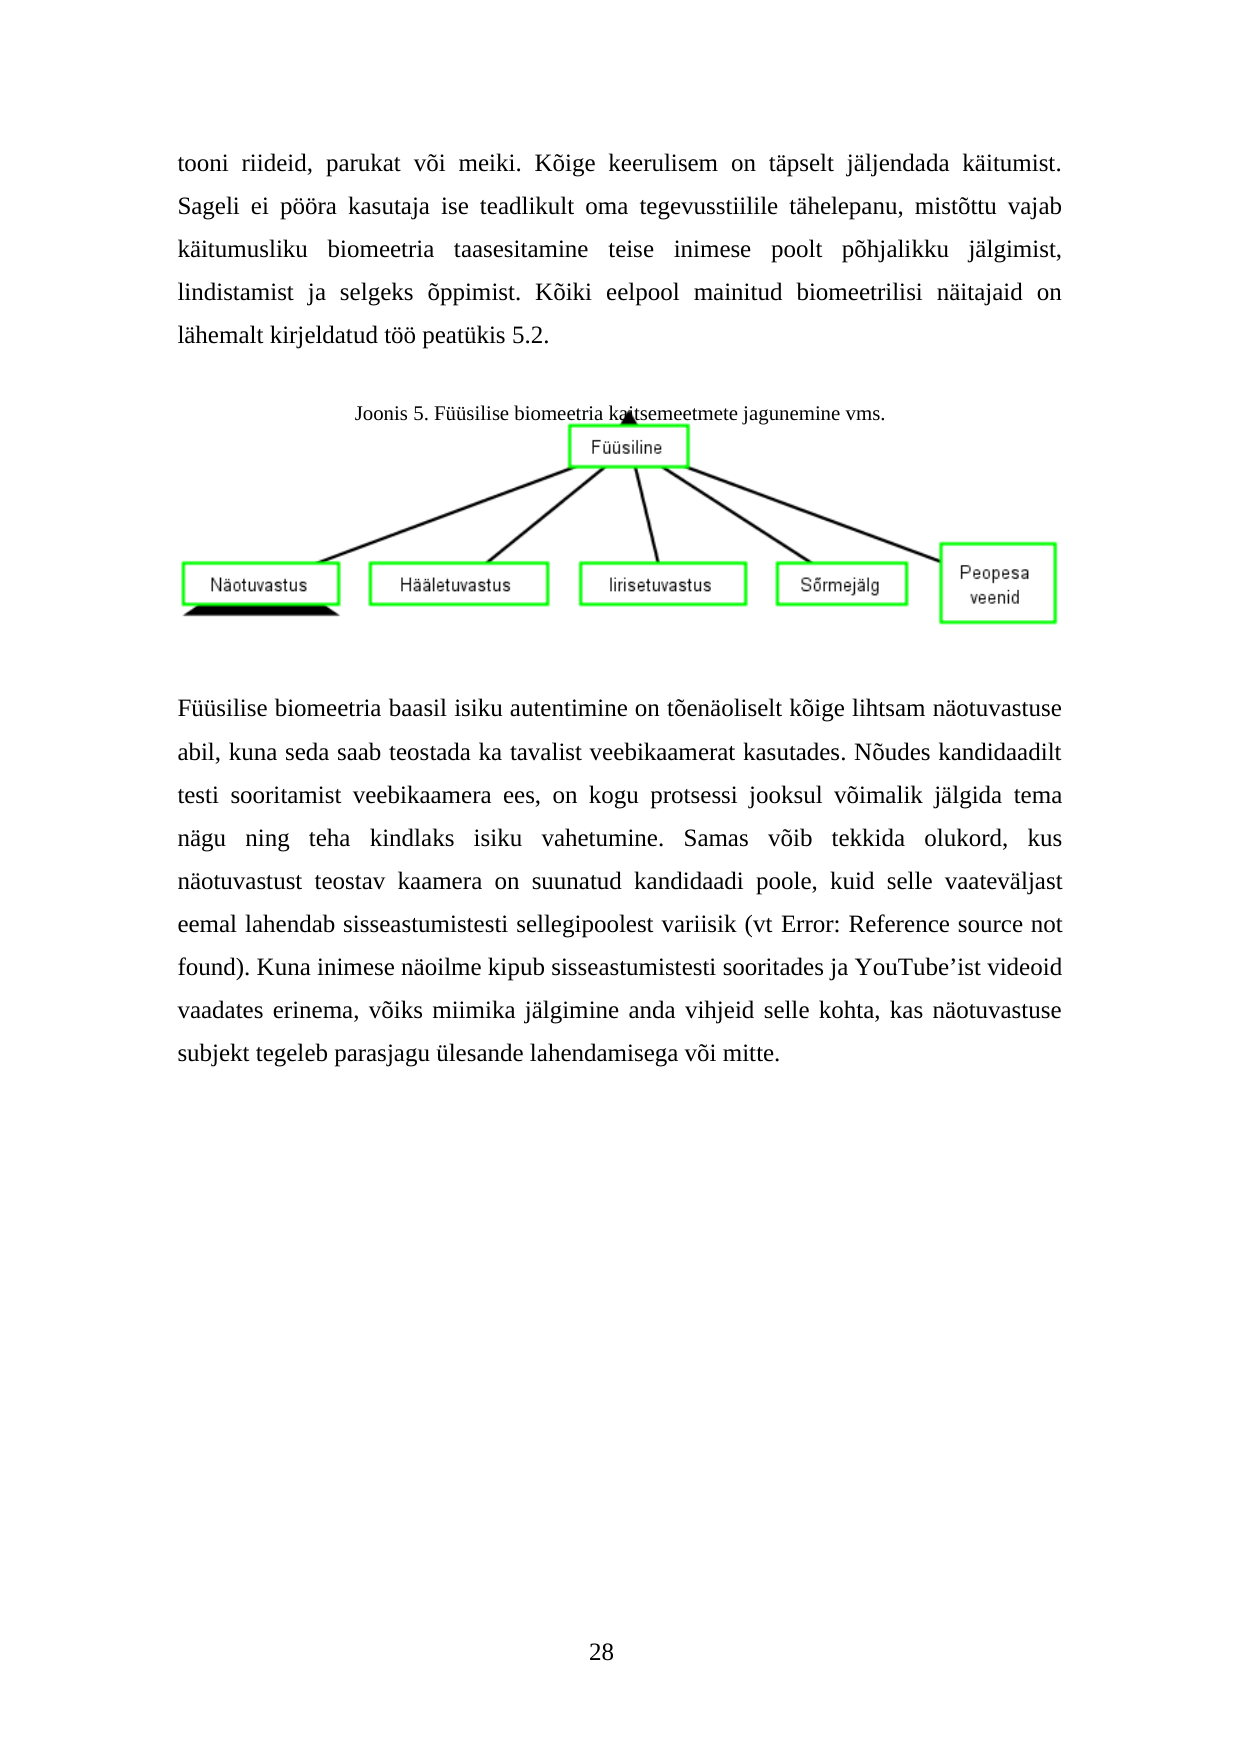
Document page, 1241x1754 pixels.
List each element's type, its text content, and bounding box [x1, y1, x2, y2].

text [177, 148, 1063, 349]
picture [177, 388, 1063, 655]
text Füüsilise biomeetria baasil isiku autentimine on tõenäoliselt kõige lihtsam näotuvastuse abil, kuna seda saab teostada ka tavalist veebikaamerat kasutades. Nõudes kandidaadilt testi sooritamist veebikaamera ees, on kogu protsessi jooksul võimalik jälgida tema nägu ning teha kindlaks isiku vahetumine. Samas võib tekkida olukord, kus näotuvastust teostav kaamera on suunatud kandidaadi poole, kuid selle vaateväljast eemal lahendab sisseastumistesti sellegipoolest variisik (vt Joonis 6). Kuna inimese näoilme kipub sisseastumistesti sooritades ja YouTube’ist videoid vaadates erinema, võiks miimika jälgimine anda vihjeid selle kohta, kas näotuvastuse subjekt tegeleb parasjagu ülesande lahendamisega või mitte. [177, 655, 1063, 1067]
